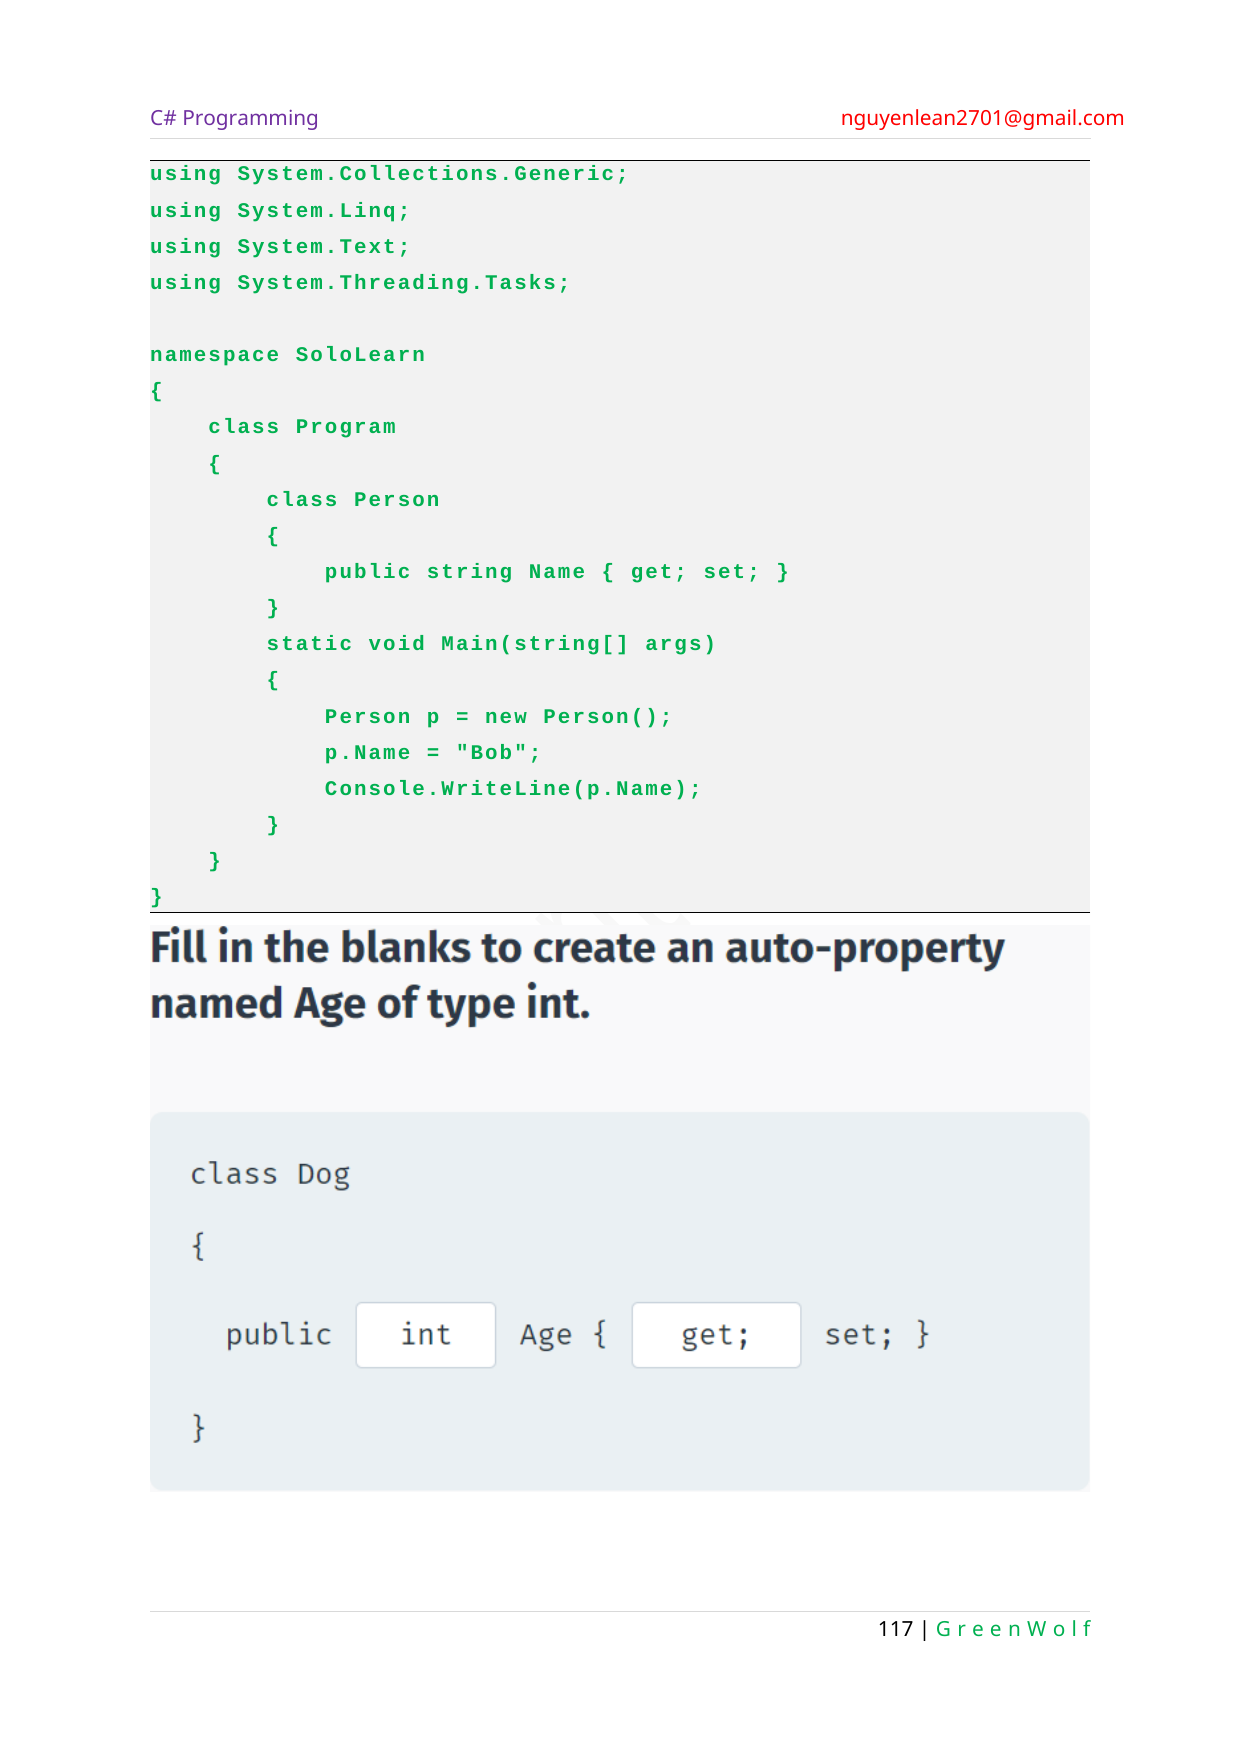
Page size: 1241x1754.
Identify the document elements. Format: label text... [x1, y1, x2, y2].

text class Person [150, 486, 1090, 512]
text class Program [150, 413, 1090, 440]
text using System.Threading.Tasks; [150, 269, 1090, 296]
text using System.Text; [150, 233, 1090, 259]
text { [150, 449, 1090, 476]
text public string Name { get; set; } [150, 558, 1090, 585]
text namespace SoloLearn [150, 341, 1090, 368]
text p.Name = "Bob"; [150, 739, 1090, 765]
text { [150, 666, 1090, 693]
text Console.WriteLine(p.Name); [150, 775, 1090, 802]
text Person p = new Person(); [150, 702, 1090, 729]
text } [150, 847, 1090, 874]
text { [150, 377, 1090, 404]
text using System.Linq; [150, 196, 1090, 223]
text { [150, 522, 1090, 548]
text static void Main(string[] args) [150, 630, 1090, 657]
text using System.Collections.Generic; [150, 161, 1090, 187]
picture [150, 925, 1091, 1492]
text } [150, 811, 1090, 838]
text } [150, 594, 1090, 621]
text } [150, 883, 1090, 912]
